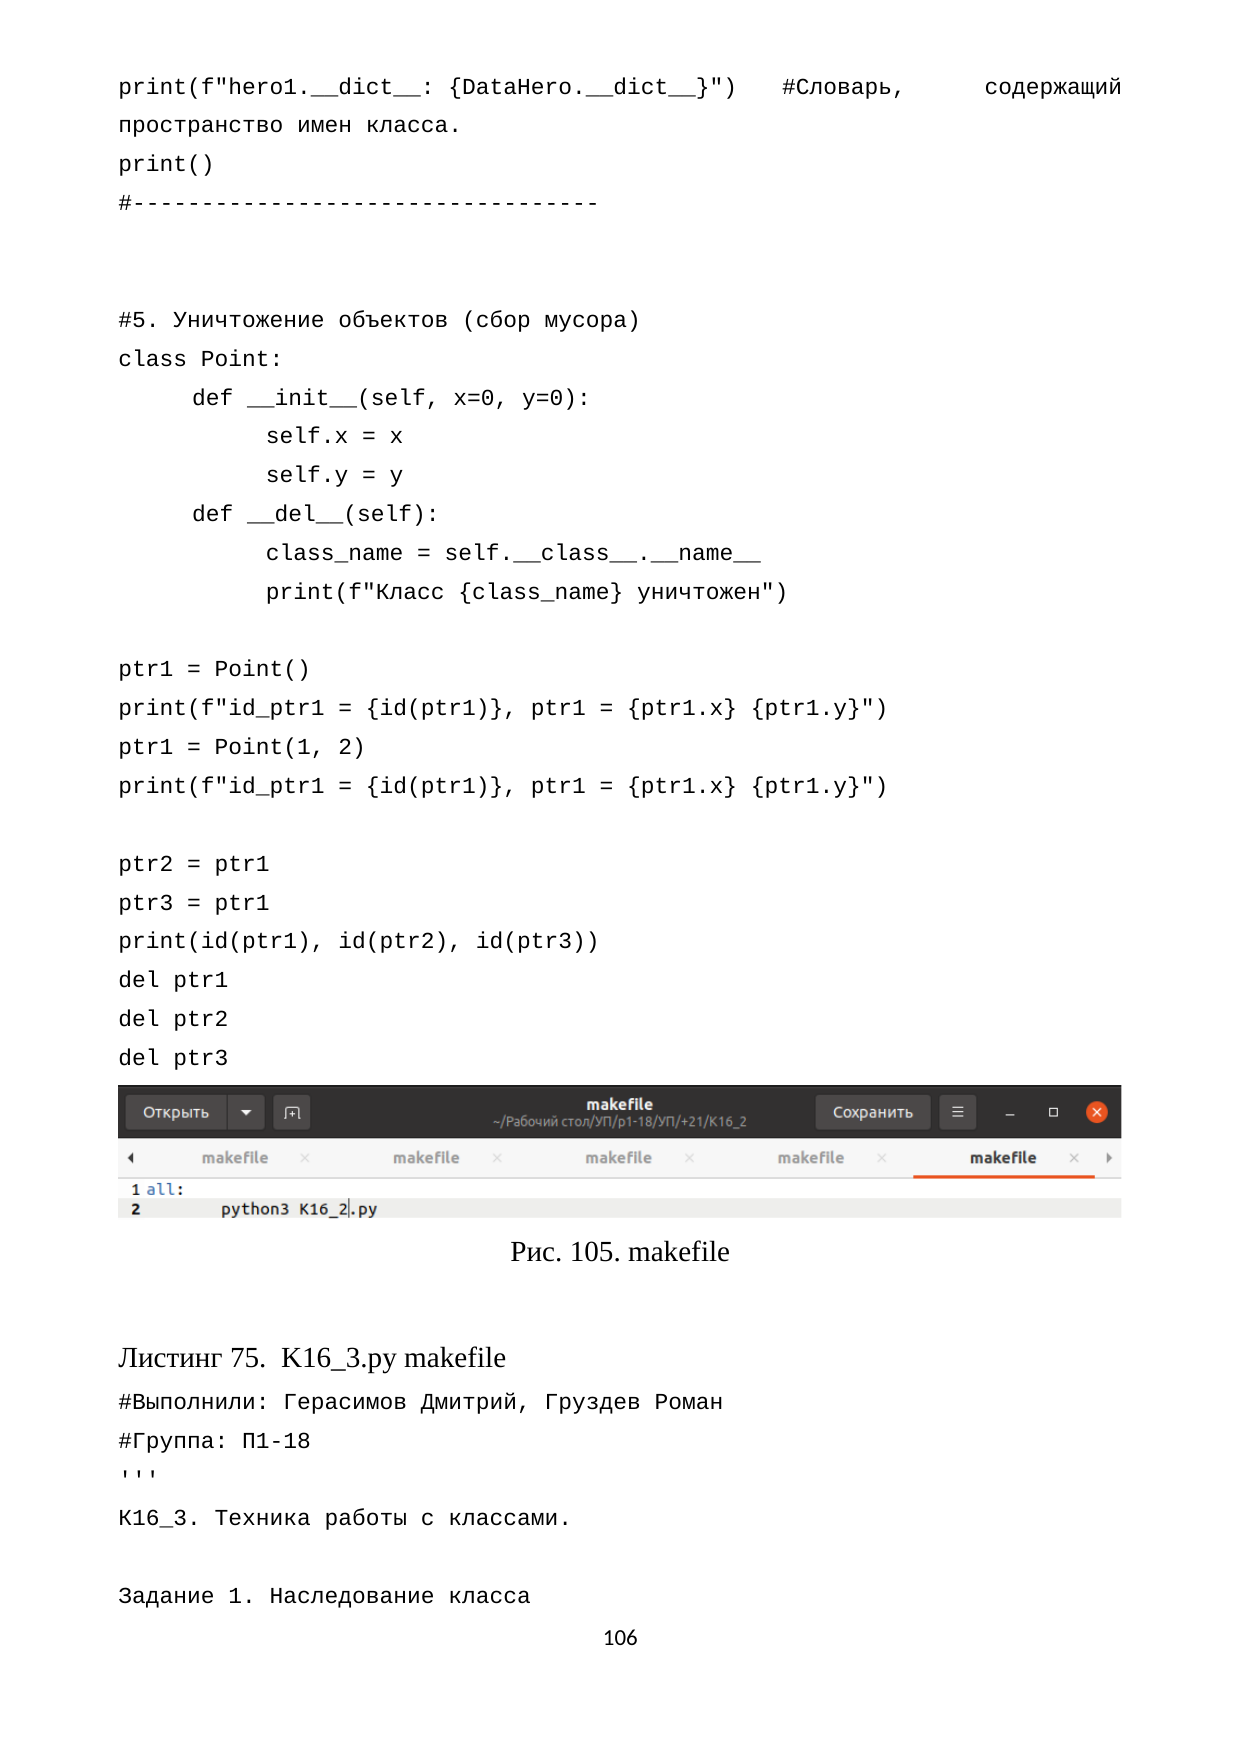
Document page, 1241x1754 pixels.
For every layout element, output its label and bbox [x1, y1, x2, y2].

picture [118, 1085, 1122, 1220]
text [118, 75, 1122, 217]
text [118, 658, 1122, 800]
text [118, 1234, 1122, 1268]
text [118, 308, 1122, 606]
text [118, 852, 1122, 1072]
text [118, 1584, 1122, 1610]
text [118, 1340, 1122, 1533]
